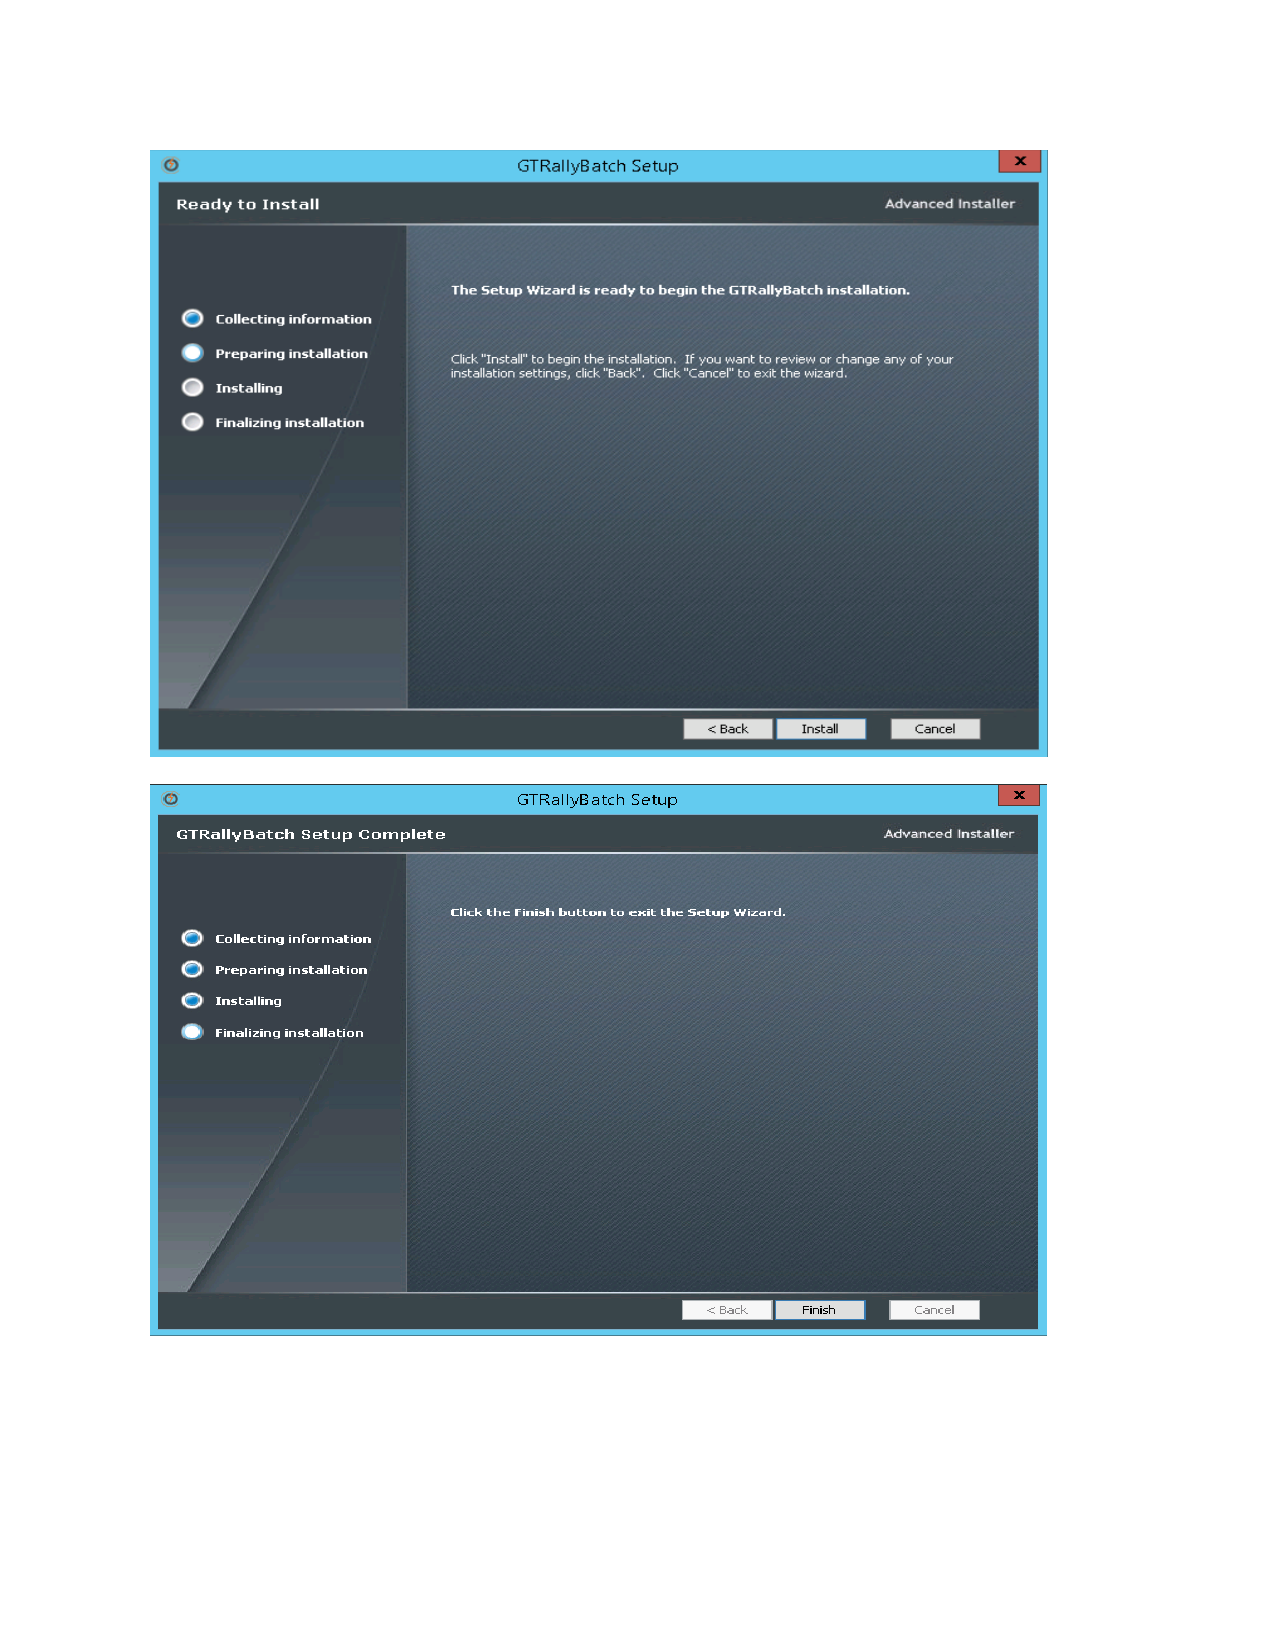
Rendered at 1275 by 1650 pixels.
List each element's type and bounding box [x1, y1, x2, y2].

picture [150, 784, 1047, 1336]
picture [150, 150, 1048, 757]
